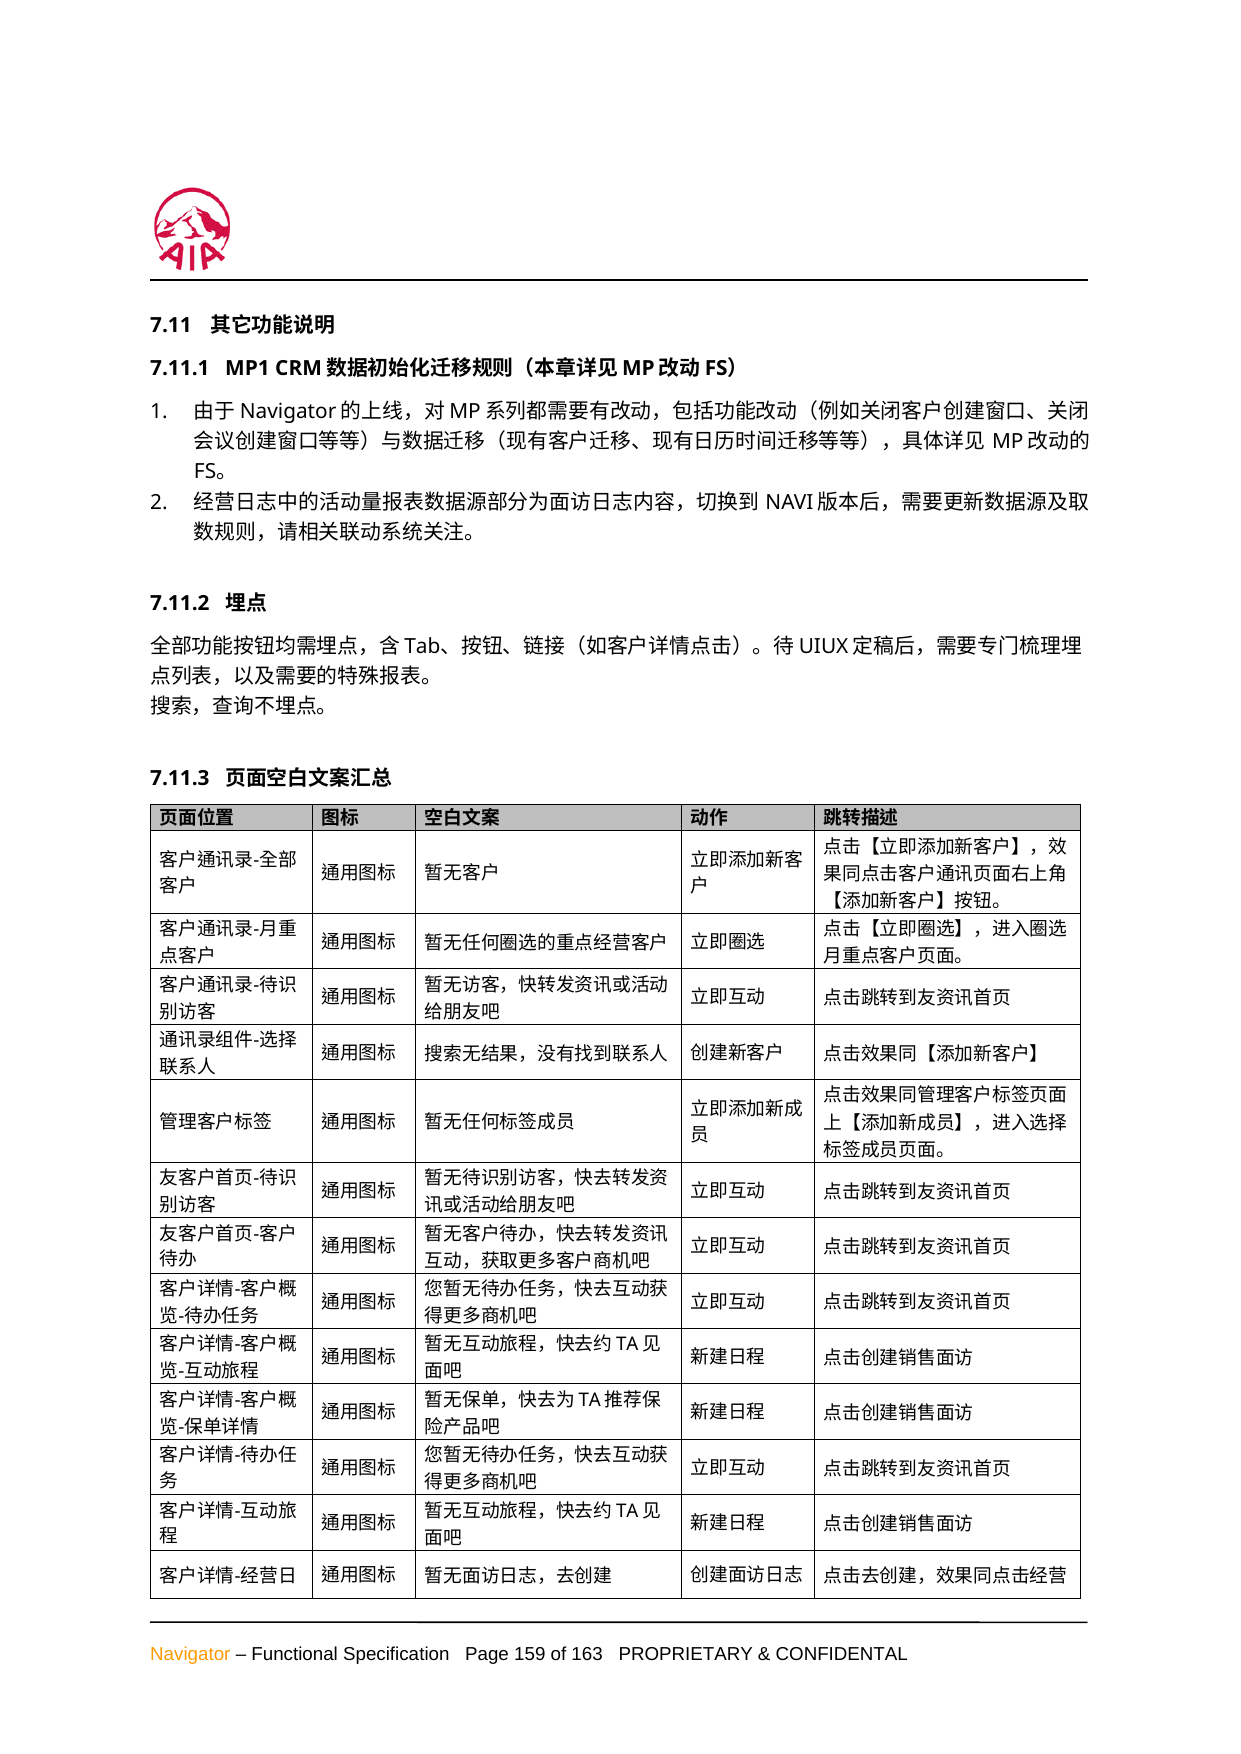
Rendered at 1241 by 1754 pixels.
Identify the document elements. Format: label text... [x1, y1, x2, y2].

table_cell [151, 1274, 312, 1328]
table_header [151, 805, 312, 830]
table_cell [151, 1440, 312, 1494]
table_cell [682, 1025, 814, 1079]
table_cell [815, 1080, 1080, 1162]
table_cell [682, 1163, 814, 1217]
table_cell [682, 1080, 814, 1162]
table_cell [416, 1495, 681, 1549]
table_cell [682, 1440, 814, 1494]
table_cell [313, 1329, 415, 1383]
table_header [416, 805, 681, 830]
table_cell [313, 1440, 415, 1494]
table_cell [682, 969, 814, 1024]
text 搜索，查询不埋点。 [150, 690, 1090, 720]
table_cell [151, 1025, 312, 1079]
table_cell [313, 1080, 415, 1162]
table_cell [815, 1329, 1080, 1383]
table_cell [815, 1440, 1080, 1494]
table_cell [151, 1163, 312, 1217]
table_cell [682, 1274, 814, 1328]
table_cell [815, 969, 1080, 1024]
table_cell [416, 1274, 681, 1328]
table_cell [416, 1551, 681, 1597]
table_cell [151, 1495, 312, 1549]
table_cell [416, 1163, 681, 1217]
subtitle 页面空白文案汇总 [150, 761, 1090, 791]
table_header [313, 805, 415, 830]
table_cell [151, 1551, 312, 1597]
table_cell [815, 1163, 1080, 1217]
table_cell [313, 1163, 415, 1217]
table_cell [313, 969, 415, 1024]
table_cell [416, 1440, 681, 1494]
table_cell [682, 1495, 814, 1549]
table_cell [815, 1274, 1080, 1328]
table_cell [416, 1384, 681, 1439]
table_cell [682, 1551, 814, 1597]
subtitle 埋点 [150, 586, 1090, 617]
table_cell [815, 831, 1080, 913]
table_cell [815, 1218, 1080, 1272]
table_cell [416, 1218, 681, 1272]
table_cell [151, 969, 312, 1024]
subtitle 其它功能说明 [150, 308, 1090, 339]
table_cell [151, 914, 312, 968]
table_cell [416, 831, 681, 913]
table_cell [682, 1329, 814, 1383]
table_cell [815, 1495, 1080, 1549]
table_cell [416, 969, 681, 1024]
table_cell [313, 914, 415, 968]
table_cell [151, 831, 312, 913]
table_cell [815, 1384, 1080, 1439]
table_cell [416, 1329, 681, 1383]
list 经营日志中的活动量报表数据源部分为面访日志内容，切换到NAVI版本后，需要更新数据源及取数规则，请相关联动系统关注。 [150, 485, 1090, 545]
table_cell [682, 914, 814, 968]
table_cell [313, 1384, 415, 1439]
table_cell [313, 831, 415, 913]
subtitle MP1 CRM数据初始化迁移规则（本章详见MP改动FS） [150, 351, 1090, 381]
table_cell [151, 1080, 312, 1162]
list 由于Navigator的上线，对MP系列都需要有改动，包括功能改动（例如关闭客户创建窗口、关闭会议创建窗口等等）与数据迁移（现有客户迁移、现有日历时间迁移等等），具体详见MP改动的FS。 [150, 394, 1090, 485]
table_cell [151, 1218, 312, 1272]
text 全部功能按钮均需埋点，含Tab、按钮、链接（如客户详情点击）。待UIUX定稿后，需要专门梳理埋点列表，以及需要的特殊报表。 [150, 629, 1090, 690]
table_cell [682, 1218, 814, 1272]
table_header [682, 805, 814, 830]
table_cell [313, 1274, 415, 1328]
picture [150, 187, 234, 271]
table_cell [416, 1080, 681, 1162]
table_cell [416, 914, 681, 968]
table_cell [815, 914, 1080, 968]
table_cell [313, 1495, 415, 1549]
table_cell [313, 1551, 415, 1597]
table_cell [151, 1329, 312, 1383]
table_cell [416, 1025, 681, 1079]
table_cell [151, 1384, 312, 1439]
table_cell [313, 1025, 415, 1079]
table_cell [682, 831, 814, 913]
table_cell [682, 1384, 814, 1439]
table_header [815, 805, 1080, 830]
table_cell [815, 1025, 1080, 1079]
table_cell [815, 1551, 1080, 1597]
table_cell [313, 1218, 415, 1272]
